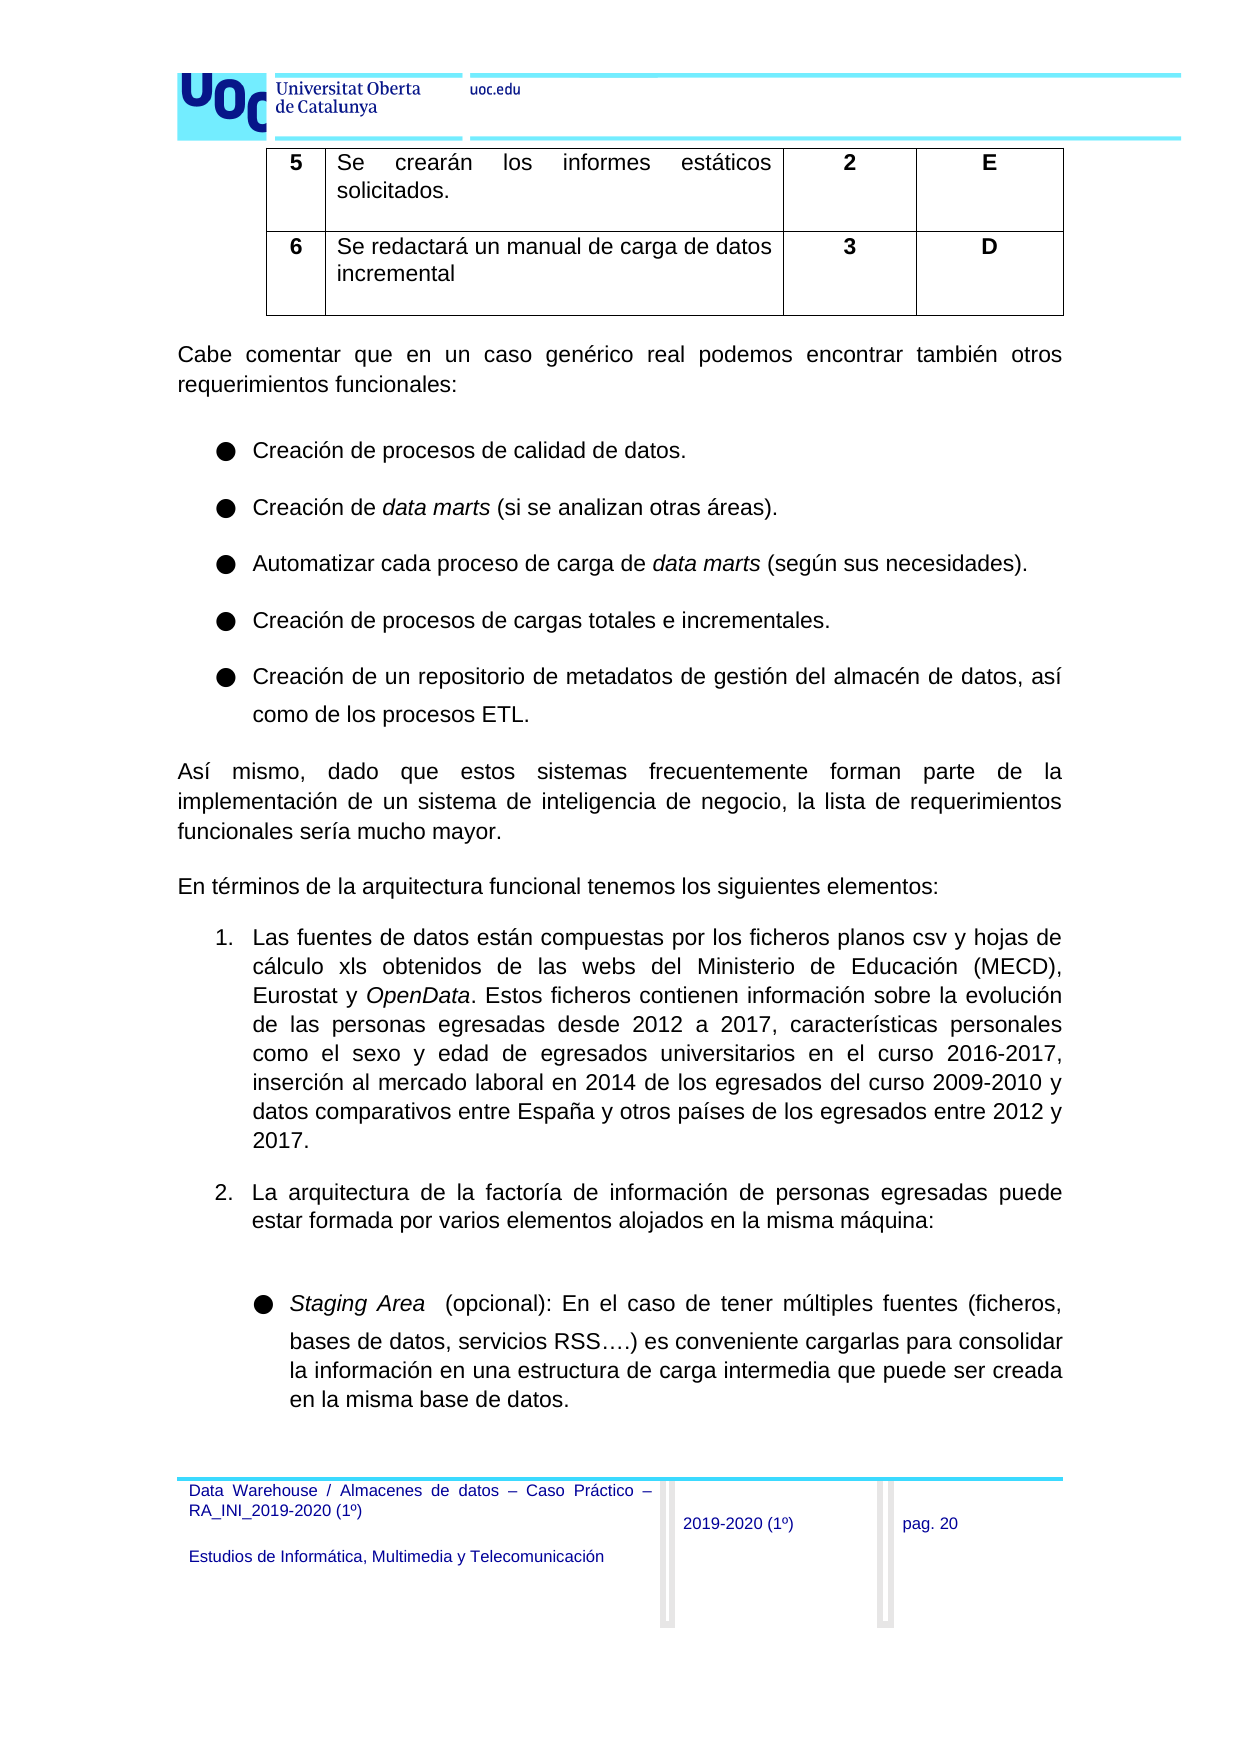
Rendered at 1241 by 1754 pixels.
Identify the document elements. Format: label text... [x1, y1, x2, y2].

list Las fuentes de datos están compuestas por los ficheros planos csv y hojas de cálculo xls obtenidos de las webs del Ministerio de Educación (MECD), Eurostat y OpenData. Estos ficheros contienen información sobre la evolución de las personas egresadas desde 2012 a 2017, características personales como el sexo y edad de egresados universitarios en el curso 2016-2017, inserción al mercado laboral en 2014 de los egresados del curso 2009-2010 y datos comparativos entre España y otros países de los egresados entre 2012 y 2017. [215, 924, 1063, 1153]
list Creación de procesos de calidad de datos. [215, 422, 1063, 473]
list Creación de un repositorio de metadatos de gestión del almacén de datos, así como de los procesos ETL. [215, 647, 1063, 728]
text En términos de la arquitectura funcional tenemos los siguientes elementos: [177, 873, 1063, 900]
table_cell D [917, 232, 1063, 315]
table_cell 6 [267, 232, 325, 315]
text Cabe comentar que en un caso genérico real podemos encontrar también otros requerimientos funcionales: [177, 341, 1063, 397]
list Creación de data marts (si se analizan otras áreas). [215, 478, 1063, 529]
list Staging Area (opcional): En el caso de tener múltiples fuentes (ficheros, bases de datos, servicios RSS….) es conveniente cargarlas para consolidar la información en una estructura de carga intermedia que puede ser creada en la misma base de datos. [252, 1274, 1063, 1412]
list Creación de procesos de cargas totales e incrementales. [215, 591, 1063, 642]
table_cell E [917, 149, 1063, 231]
table_cell 3 [784, 232, 916, 315]
text Así mismo, dado que estos sistemas frecuentemente forman parte de la implementación de un sistema de inteligencia de negocio, la lista de requerimientos funcionales sería mucho mayor. [177, 758, 1063, 844]
list Automatizar cada proceso de carga de data marts (según sus necesidades). [215, 535, 1063, 586]
picture [177, 73, 1182, 144]
table_cell Se crearán los informes estáticos solicitados. [326, 149, 783, 231]
table_cell 2 [784, 149, 916, 231]
list La arquitectura de la factoría de información de personas egresadas puede estar formada por varios elementos alojados en la misma máquina: [214, 1178, 1063, 1234]
table_cell 5 [267, 149, 325, 231]
table_cell Se redactará un manual de carga de datos incremental [326, 232, 783, 315]
